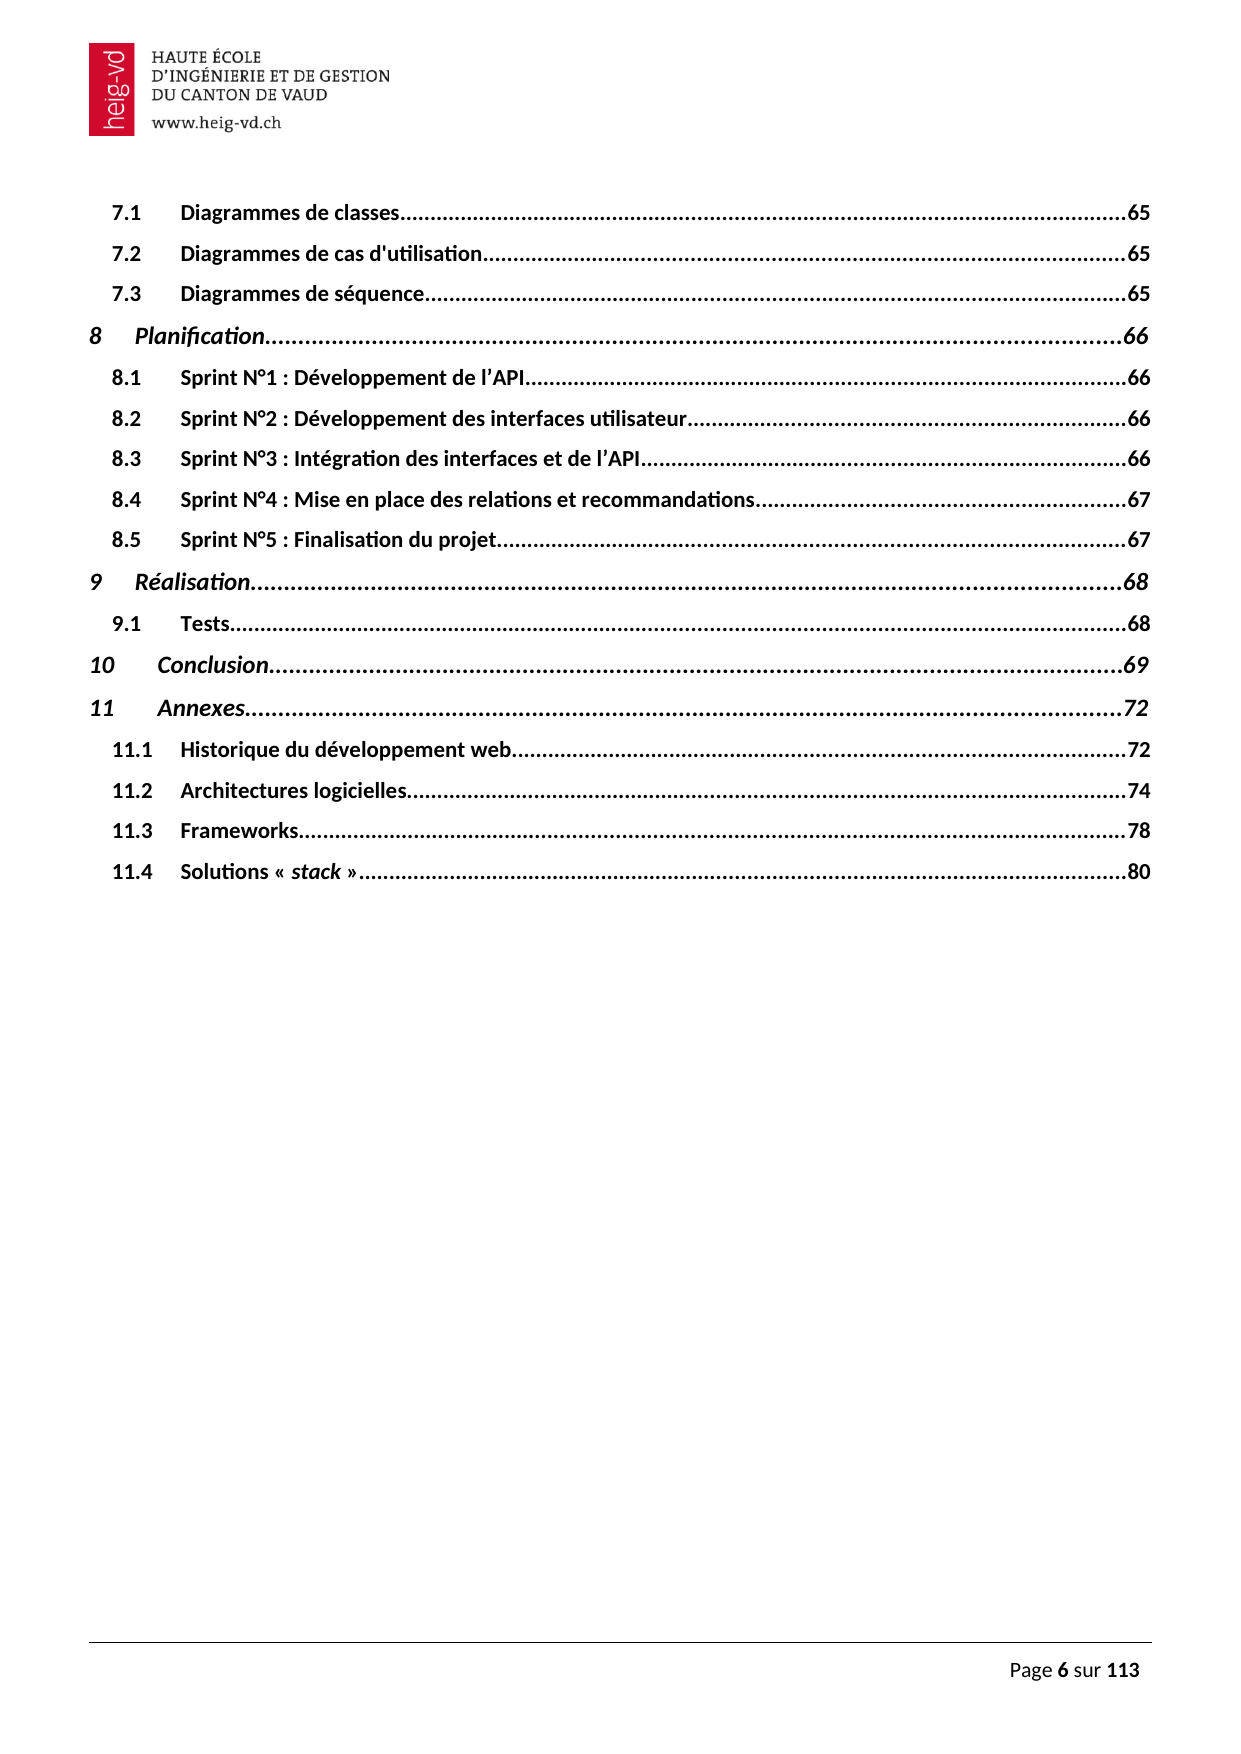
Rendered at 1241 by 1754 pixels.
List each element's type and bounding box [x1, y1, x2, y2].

picture [89, 43, 389, 136]
